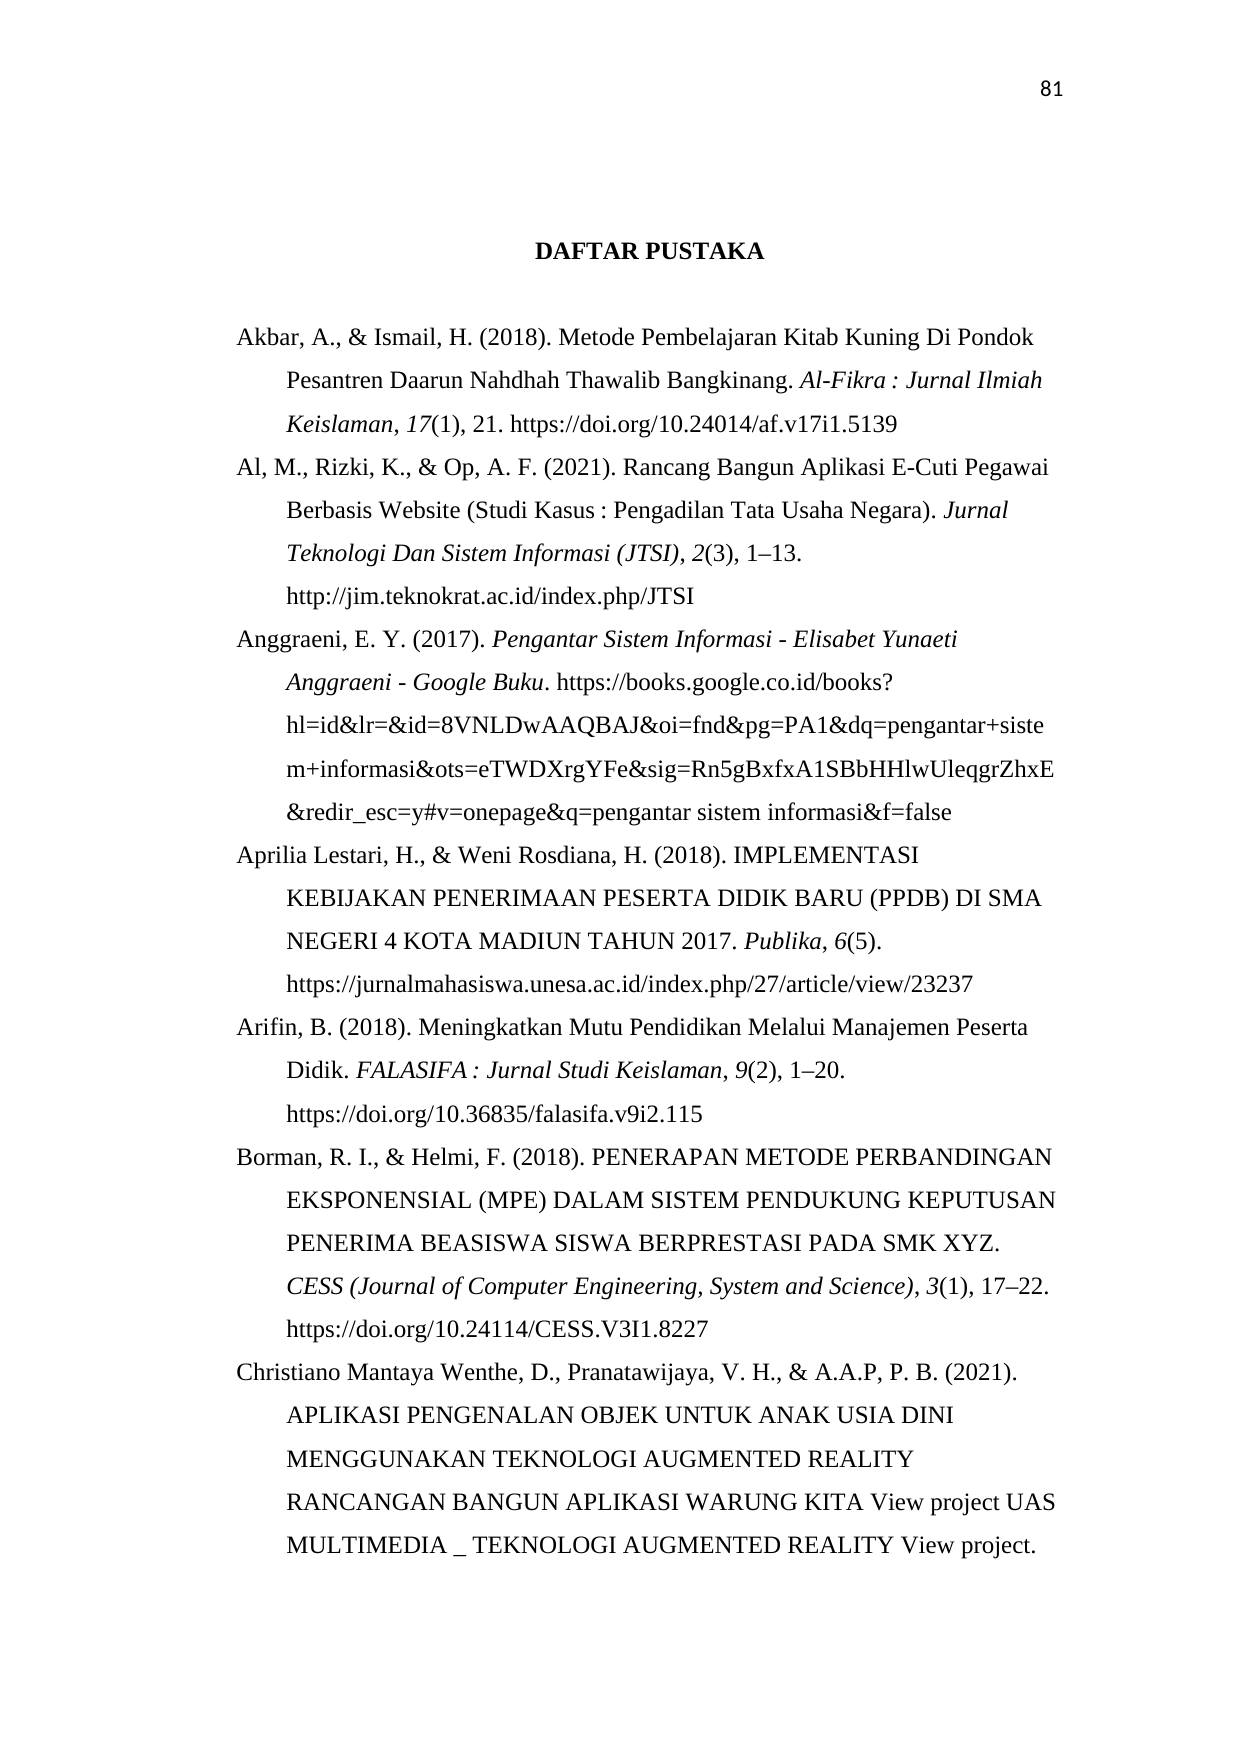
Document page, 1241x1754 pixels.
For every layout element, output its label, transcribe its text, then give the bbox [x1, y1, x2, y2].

text Anggraeni, E. Y. (2017). Pengantar Sistem Informasi - Elisabet Yunaeti Anggraeni - Google Buku. https://books.google.co.id/books?hl=id&lr=&id=8VNLDwAAQBAJ&oi=fnd&pg=PA1&dq=pengantar+sistem+informasi&ots=eTWDXrgYFe&sig=Rn5gBxfxA1SBbHHlwUleqgrZhxE&redir_esc=y#v=onepage&q=pengantar sistem informasi&f=false [236, 624, 1063, 826]
text Al, M., Rizki, K., & Op, A. F. (2021). Rancang Bangun Aplikasi E-Cuti Pegawai Berbasis Website (Studi Kasus : Pengadilan Tata Usaha Negara). Jurnal Teknologi Dan Sistem Informasi (JTSI), 2(3), 1–13. http://jim.teknokrat.ac.id/index.php/JTSI [236, 452, 1063, 610]
text Akbar, A., & Ismail, H. (2018). Metode Pembelajaran Kitab Kuning Di Pondok Pesantren Daarun Nahdhah Thawalib Bangkinang. Al-Fikra : Jurnal Ilmiah Keislaman, 17(1), 21. https://doi.org/10.24014/af.v17i1.5139 [236, 322, 1063, 437]
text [236, 1357, 1063, 1559]
text Arifin, B. (2018). Meningkatkan Mutu Pendidikan Melalui Manajemen Peserta Didik. FALASIFA : Jurnal Studi Keislaman, 9(2), 1–20. https://doi.org/10.36835/falasifa.v9i2.115 [236, 1012, 1063, 1127]
text DAFTAR PUSTAKA [236, 236, 1063, 265]
text Aprilia Lestari, H., & Weni Rosdiana, H. (2018). IMPLEMENTASI KEBIJAKAN PENERIMAAN PESERTA DIDIK BARU (PPDB) DI SMA NEGERI 4 KOTA MADIUN TAHUN 2017. Publika, 6(5). https://jurnalmahasiswa.unesa.ac.id/index.php/27/article/view/23237 [236, 840, 1063, 998]
text Borman, R. I., & Helmi, F. (2018). PENERAPAN METODE PERBANDINGAN EKSPONENSIAL (MPE) DALAM SISTEM PENDUKUNG KEPUTUSAN PENERIMA BEASISWA SISWA BERPRESTASI PADA SMK XYZ. CESS (Journal of Computer Engineering, System and Science), 3(1), 17–22. https://doi.org/10.24114/CESS.V3I1.8227 [236, 1142, 1063, 1343]
